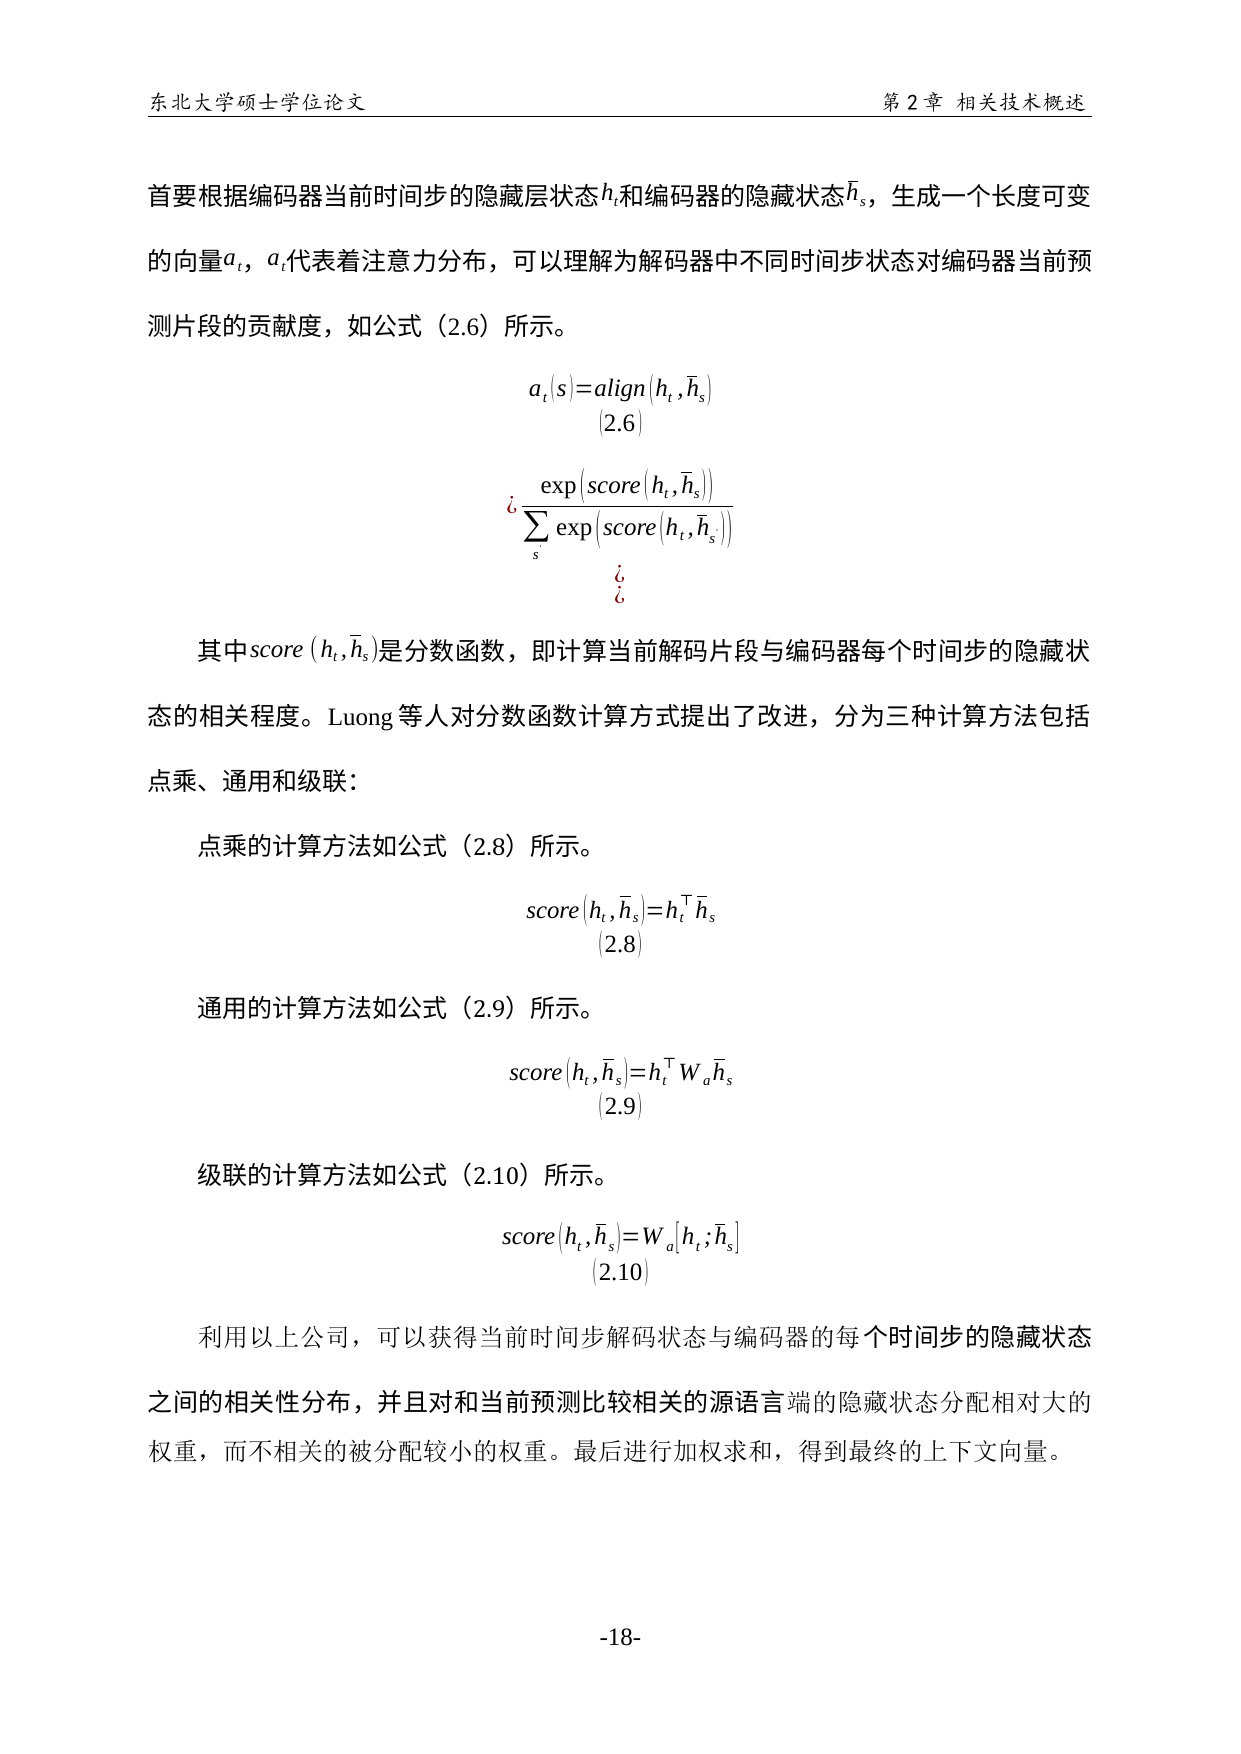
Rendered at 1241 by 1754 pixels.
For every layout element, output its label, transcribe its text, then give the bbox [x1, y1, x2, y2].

text 其中是分数函数，即计算当前解码片段与编码器每个时间步的隐藏状态的相关程度。Luong等人对分数函数计算方式提出了改进，分为三种计算方法包括点乘、通用和级联： [148, 617, 1092, 812]
text 利用以上公司，可以获得当前时间步解码状态与编码器的每个时间步的隐藏状态之间的相关性分布，并且对和当前预测比较相关的源语言端的隐藏状态分配相对大的权重，而不相关的被分配较小的权重。最后进行加权求和，得到最终的上下文向量。 [148, 1303, 1092, 1466]
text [148, 162, 1092, 357]
text 点乘的计算方法如公式（2.8）所示。 [148, 812, 1092, 877]
text 级联的计算方法如公式（2.10）所示。 [148, 1141, 1092, 1206]
text 通用的计算方法如公式（2.9）所示。 [148, 974, 1092, 1039]
